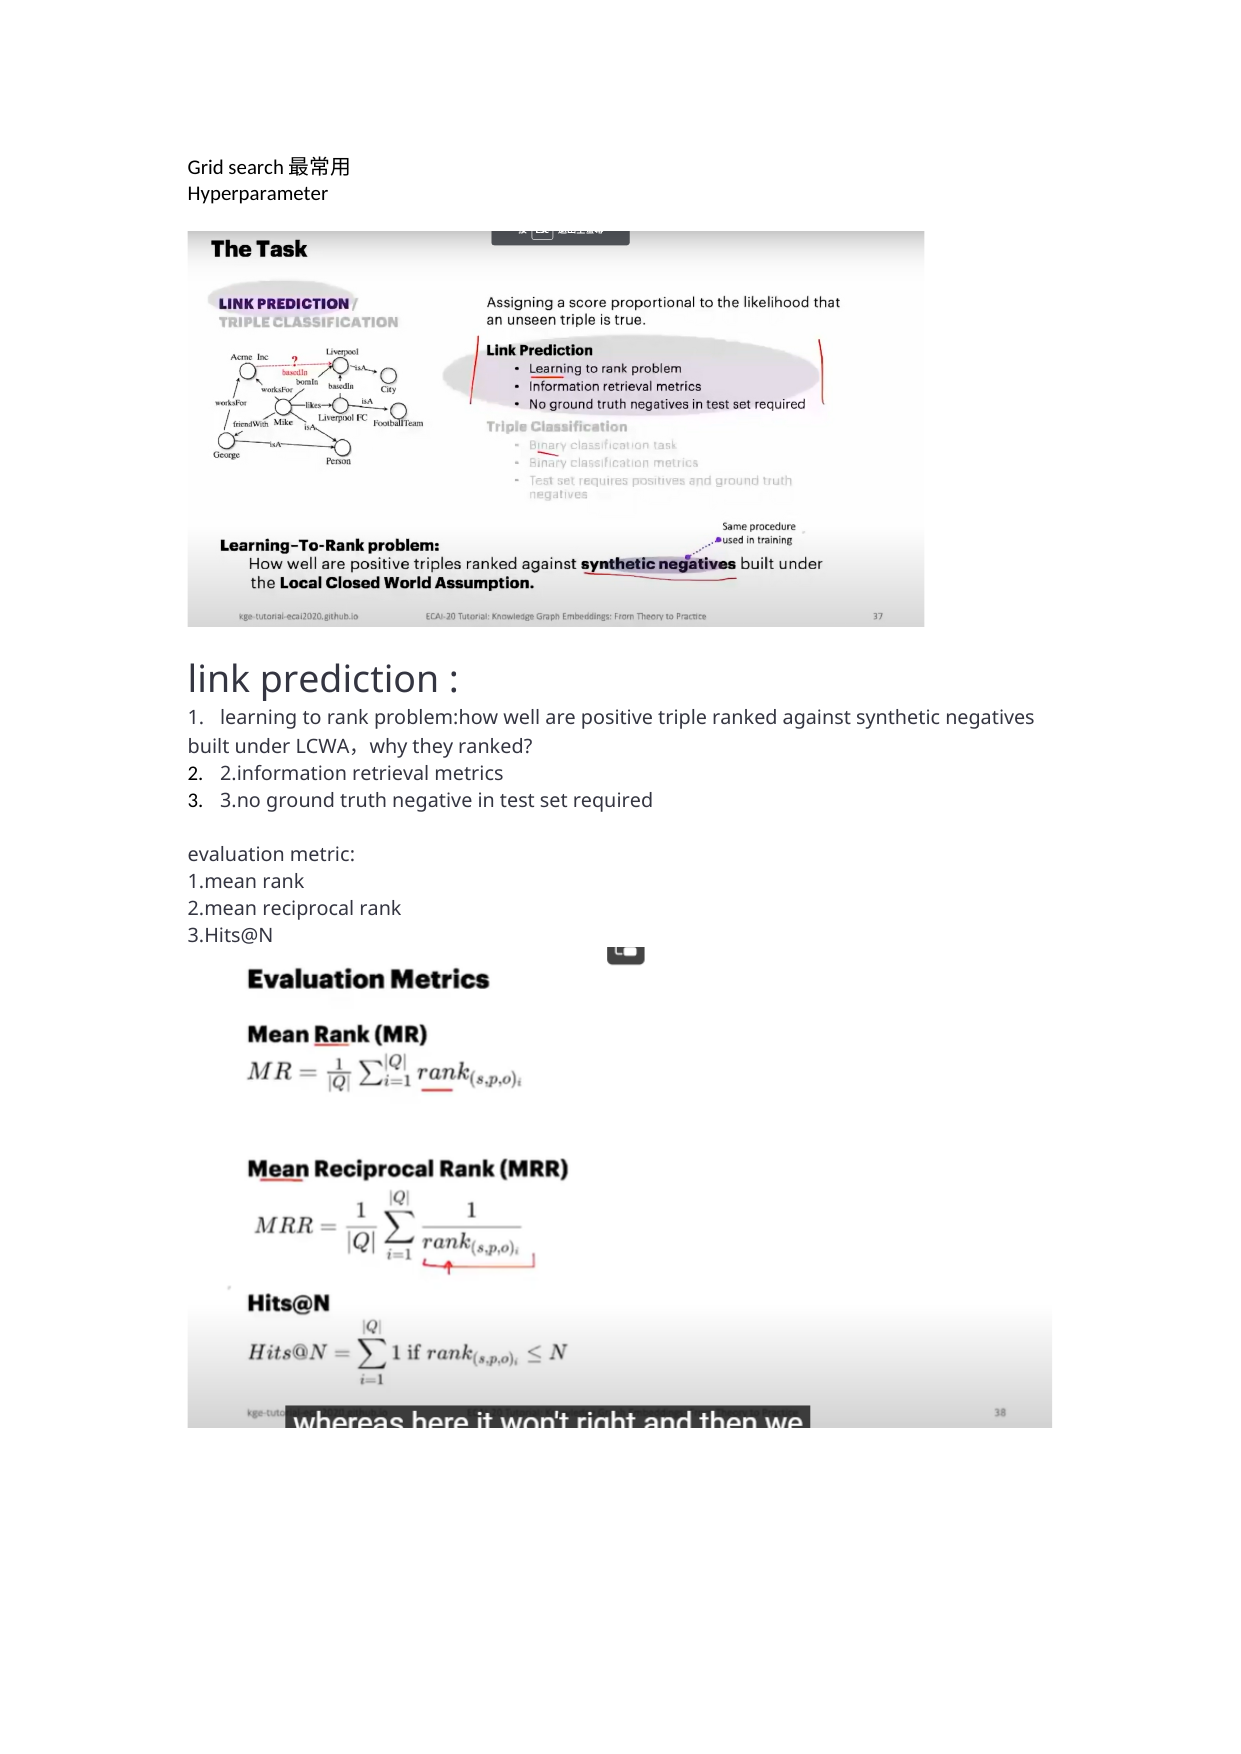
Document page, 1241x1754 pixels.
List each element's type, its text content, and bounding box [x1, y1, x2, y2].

list 3.no ground truth negative in test set required [187, 786, 1053, 813]
picture [187, 947, 1053, 1428]
list learning to rank problem:how well are positive triple ranked against synthetic negatives built under LCWA，why they ranked? [187, 703, 1053, 759]
text Hyperparameter [187, 180, 1053, 206]
picture [187, 231, 925, 627]
list evaluation metric: [187, 840, 1053, 867]
list 3.Hits@N [187, 921, 1053, 947]
list 2.information retrieval metrics [187, 759, 1053, 786]
list 1.mean rank [187, 867, 1053, 894]
text link prediction : [187, 652, 1053, 703]
text Grid search 最常用 [187, 150, 1053, 180]
list 2.mean reciprocal rank [187, 894, 1053, 921]
